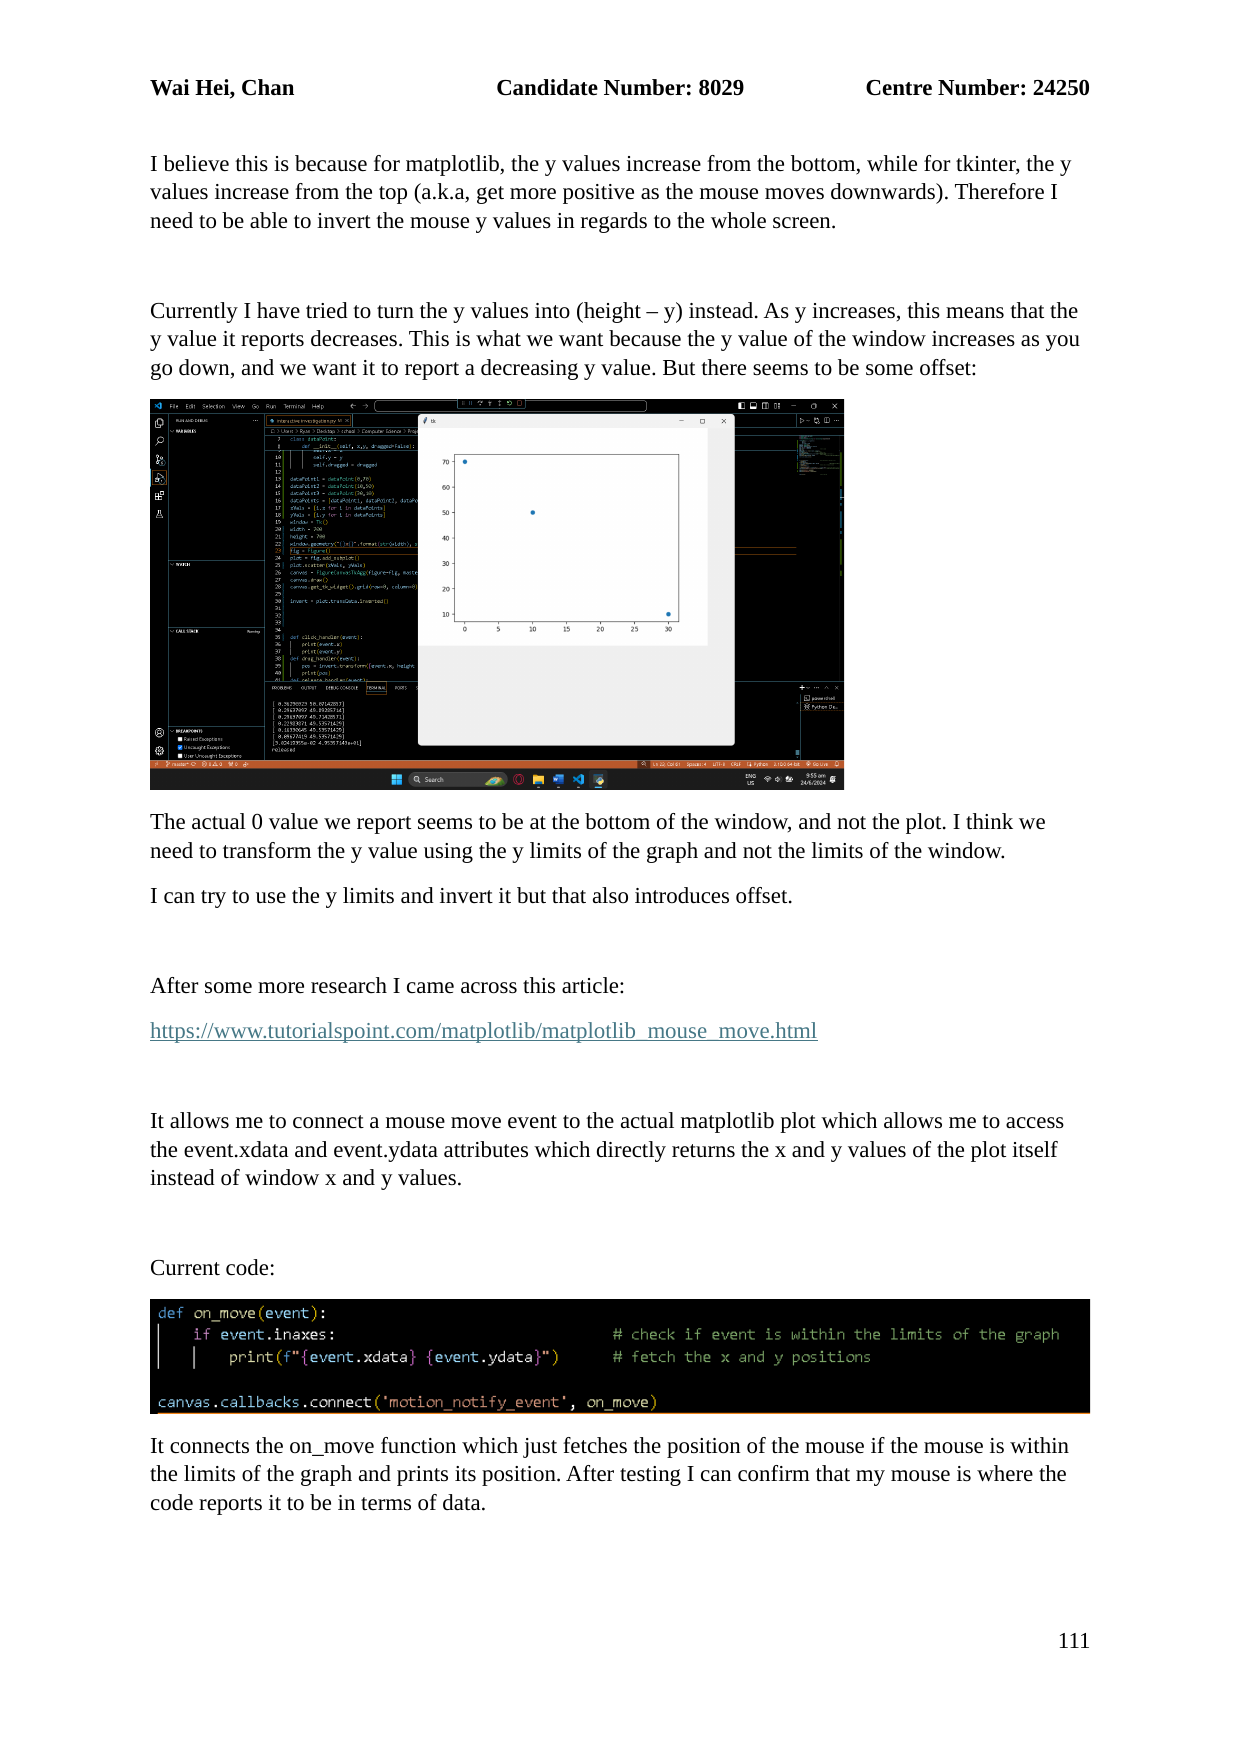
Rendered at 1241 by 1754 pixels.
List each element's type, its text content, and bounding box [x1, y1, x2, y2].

text https://www.tutorialspoint.com/matplotlib/matplotlib_mouse_move.html [150, 1017, 1090, 1043]
text It allows me to connect a mouse move event to the actual matplotlib plot which allows me to access the event.xdata and event.ydata attributes which directly returns the x and y values of the plot itself instead of window x and y values. [150, 1107, 1090, 1191]
picture [150, 1299, 1091, 1414]
text Current code: [150, 1254, 1090, 1281]
text Currently I have tried to turn the y values into (height – y) instead. As y increases, this means that the y value it reports decreases. This is what we want because the y value of the window increases as you go down, and we want it to report a decreasing y value. But there seems to be some offset: [150, 297, 1090, 380]
text I believe this is because for matplotlib, the y values increase from the bottom, while for tkinter, the y values increase from the top (a.k.a, get more positive as the mouse moves downwards). Therefore I need to be able to invert the mouse y values in regards to the whole screen. [150, 150, 1090, 233]
picture [150, 399, 845, 790]
text The actual 0 value we report seems to be at the bottom of the window, and not the plot. I think we need to transform the y value using the y limits of the graph and not the limits of the window. [150, 808, 1090, 863]
text I can try to use the y limits and invert it but that also introduces offset. [150, 882, 1090, 908]
text It connects the on_move function which just fetches the position of the mouse if the mouse is within the limits of the graph and prints its position. After testing I can confirm that my mouse is where the code reports it to be in terms of data. [150, 1432, 1090, 1515]
text After some more research I came across this article: [150, 972, 1090, 998]
